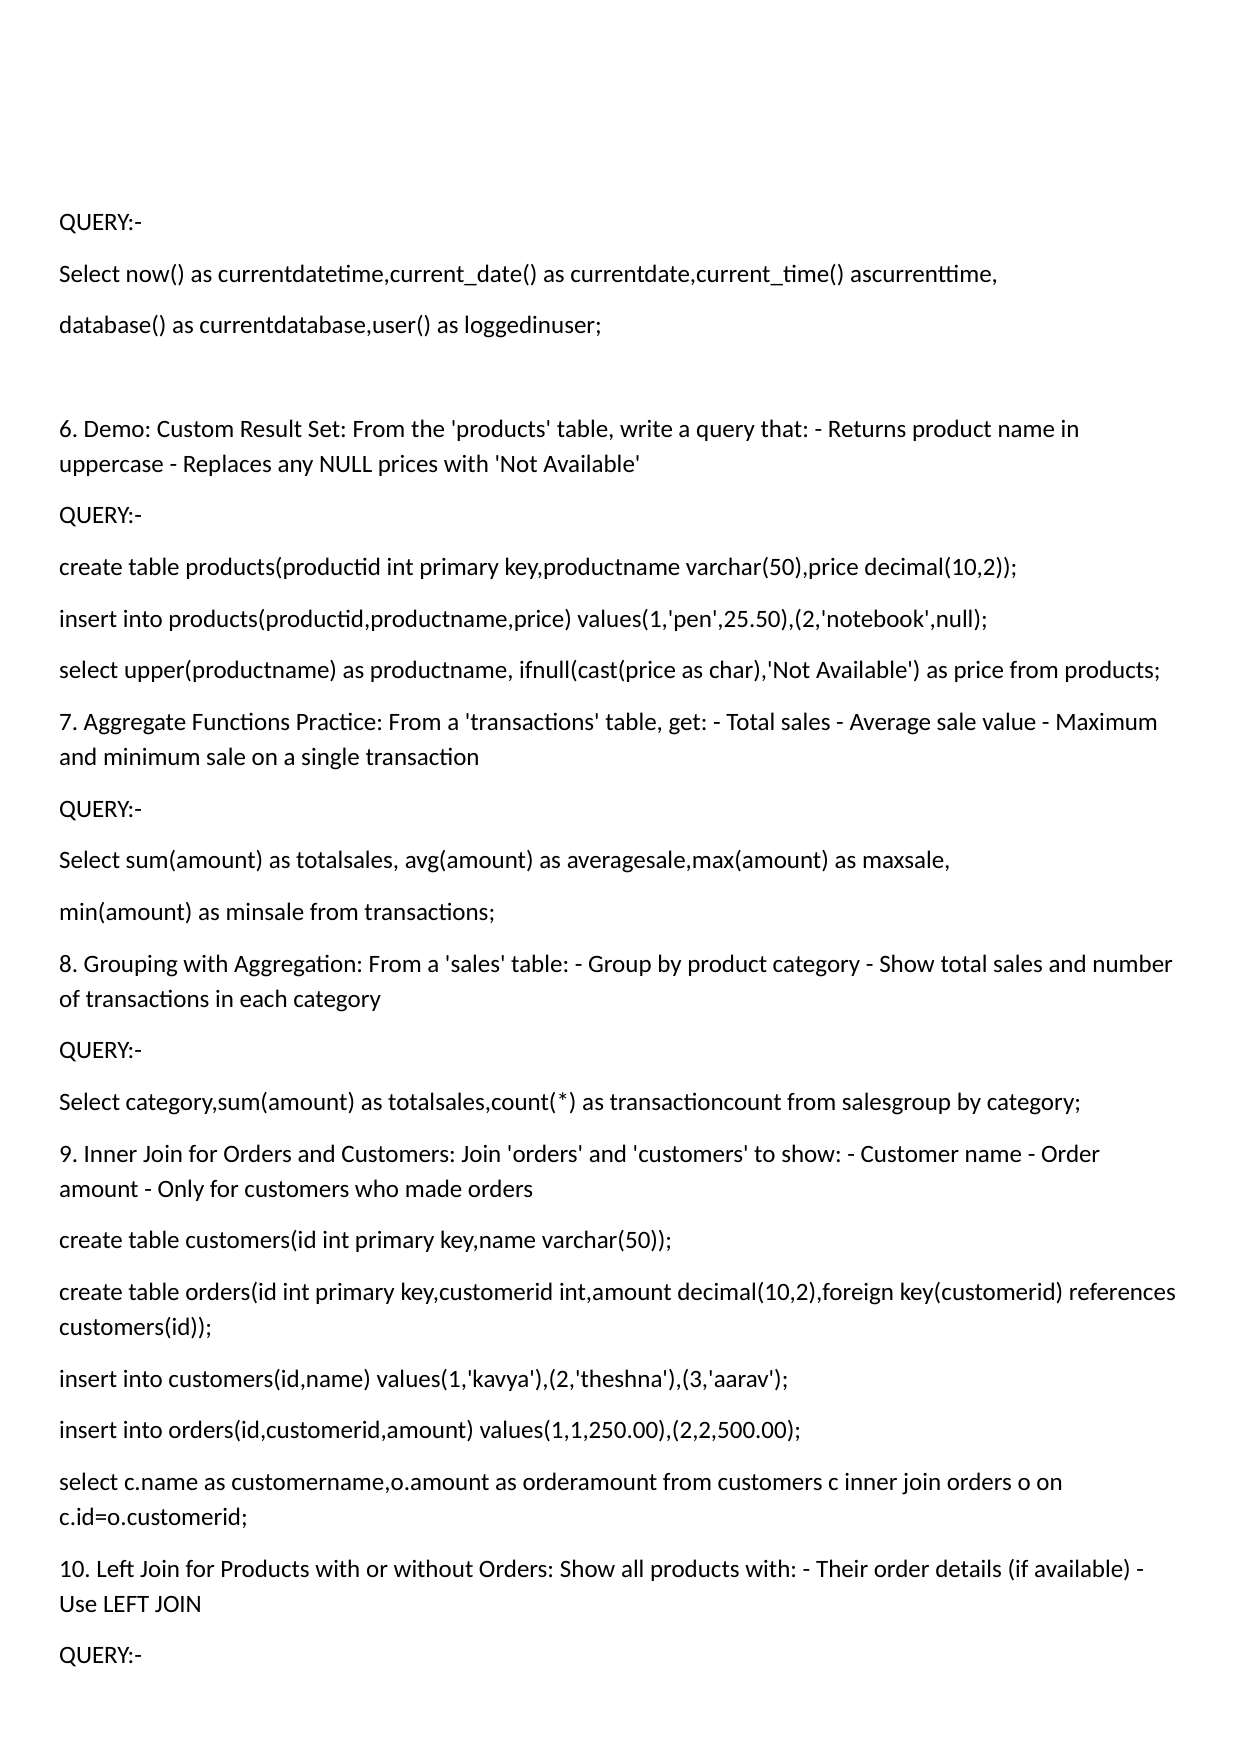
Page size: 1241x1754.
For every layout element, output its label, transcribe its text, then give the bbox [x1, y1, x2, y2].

text QUERY:- [59, 1639, 1181, 1670]
text 10. Left Join for Products with or without Orders: Show all products with: - Their order details (if available) - Use LEFT JOIN [59, 1553, 1181, 1618]
text 9. Inner Join for Orders and Customers: Join 'orders' and 'customers' to show: - Customer name - Order amount - Only for customers who made orders [59, 1138, 1181, 1203]
text create table products(productid int primary key,productname varchar(50),price decimal(10,2)); [59, 551, 1181, 582]
text 6. Demo: Custom Result Set: From the 'products' table, write a query that: - Returns product name in uppercase - Replaces any NULL prices with 'Not Available' [59, 413, 1181, 478]
text insert into orders(id,customerid,amount) values(1,1,250.00),(2,2,500.00); [59, 1414, 1181, 1445]
text QUERY:- [59, 1034, 1181, 1065]
text min(amount) as minsale from transactions; [59, 896, 1181, 927]
text create table customers(id int primary key,name varchar(50)); [59, 1224, 1181, 1255]
text Select sum(amount) as totalsales, avg(amount) as averagesale,max(amount) as maxsale, [59, 844, 1181, 875]
text 8. Grouping with Aggregation: From a 'sales' table: - Group by product category - Show total sales and number of transactions in each category [59, 948, 1181, 1013]
text QUERY:- [59, 793, 1181, 823]
text QUERY:- [59, 499, 1181, 530]
text QUERY:- [59, 206, 1181, 237]
text select upper(productname) as productname, ifnull(cast(price as char),'Not Available') as price from products; [59, 654, 1181, 685]
text database() as currentdatabase,user() as loggedinuser; [59, 309, 1181, 340]
text insert into products(productid,productname,price) values(1,'pen',25.50),(2,'notebook',null); [59, 603, 1181, 633]
text insert into customers(id,name) values(1,'kavya'),(2,'theshna'),(3,'aarav'); [59, 1363, 1181, 1393]
text 7. Aggregate Functions Practice: From a 'transactions' table, get: - Total sales - Average sale value - Maximum and minimum sale on a single transaction [59, 706, 1181, 772]
text create table orders(id int primary key,customerid int,amount decimal(10,2),foreign key(customerid) references customers(id)); [59, 1276, 1181, 1342]
text Select category,sum(amount) as totalsales,count(*) as transactioncount from salesgroup by category; [59, 1086, 1181, 1117]
text Select now() as currentdatetime,current_date() as currentdate,current_time() ascurrenttime, [59, 258, 1181, 288]
text select c.name as customername,o.amount as orderamount from customers c inner join orders o on c.id=o.customerid; [59, 1466, 1181, 1532]
